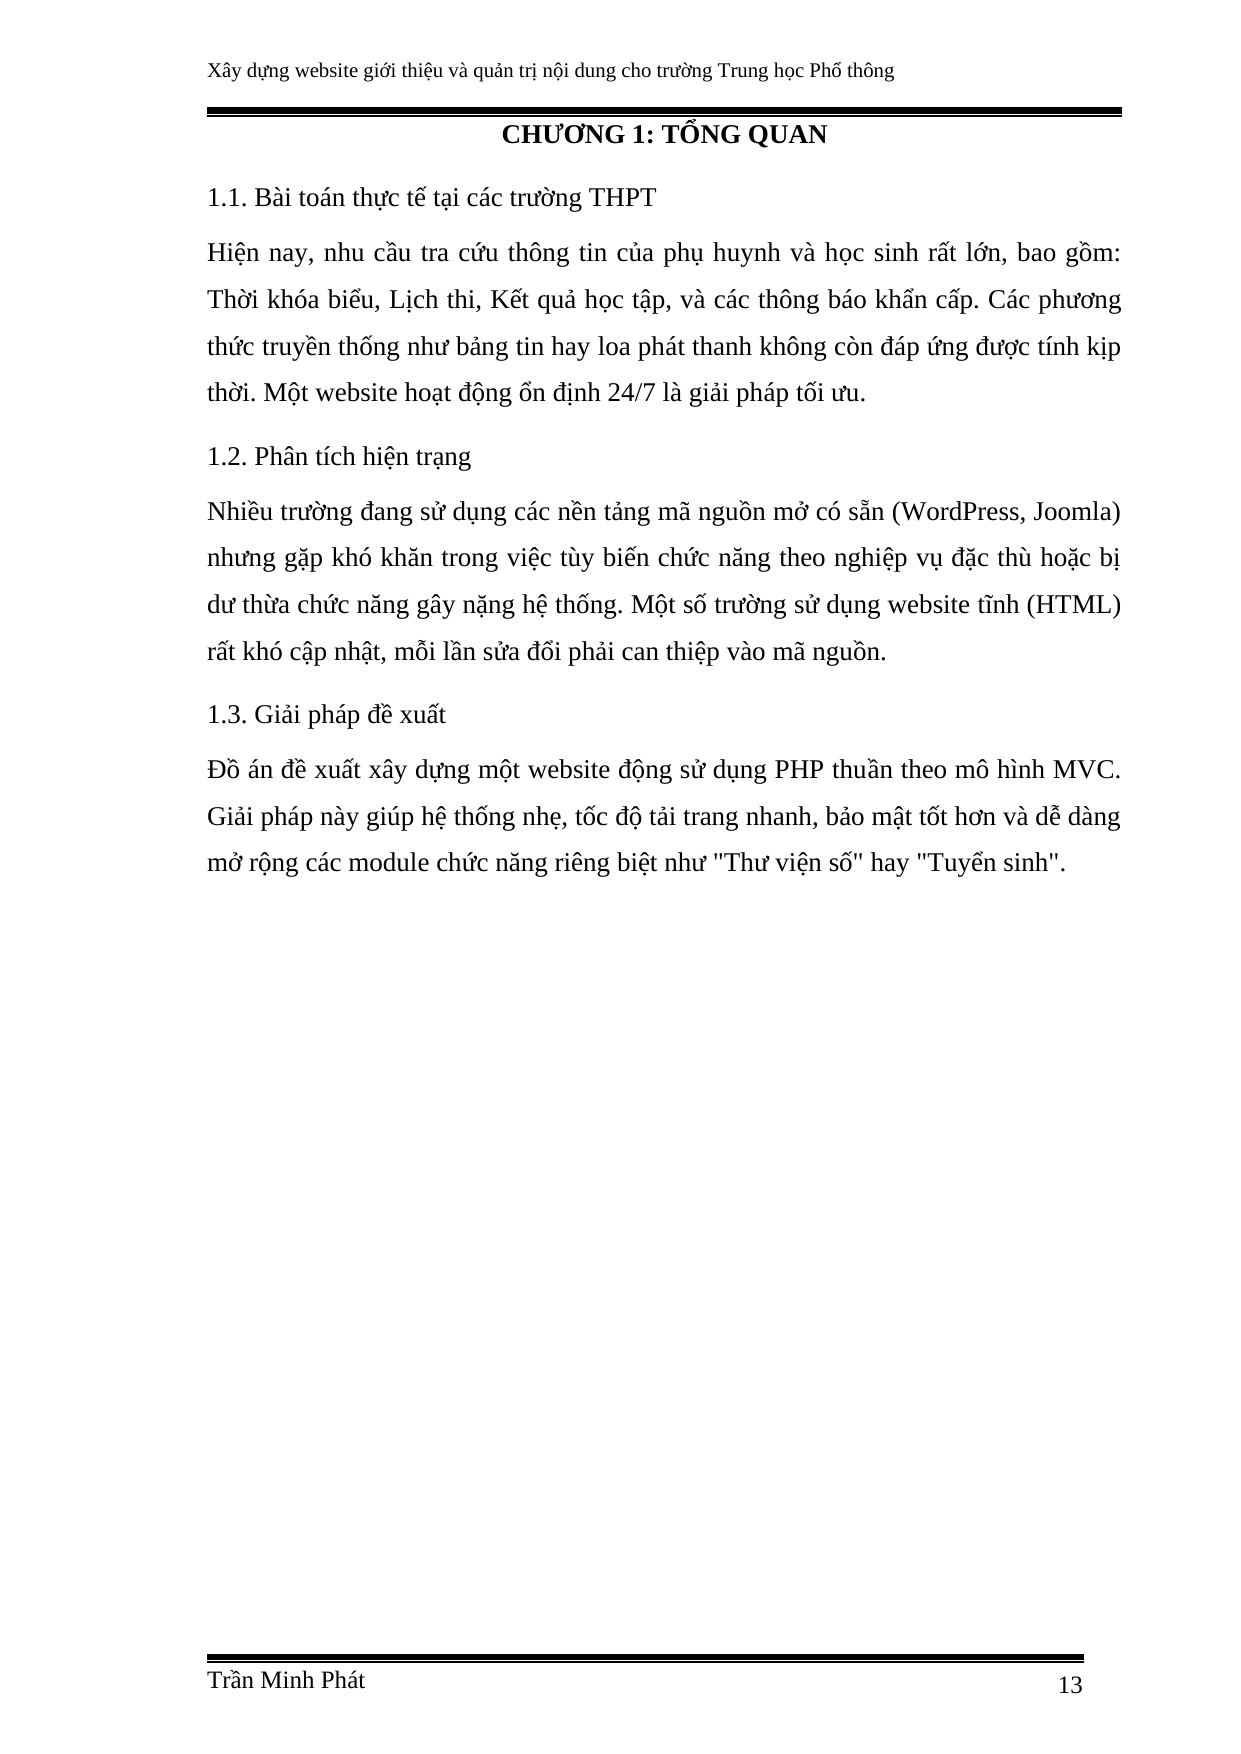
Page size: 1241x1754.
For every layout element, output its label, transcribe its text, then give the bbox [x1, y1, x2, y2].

subtitle 1.1. Bài toán thực tế tại các trường THPT [207, 181, 1122, 213]
text Đồ án đề xuất xây dựng một website động sử dụng PHP thuần theo mô hình MVC. Giải pháp này giúp hệ thống nhẹ, tốc độ tải trang nhanh, bảo mật tốt hơn và dễ dàng mở rộng các module chức năng riêng biệt như "Thư viện số" hay "Tuyển sinh". [207, 753, 1122, 878]
text Nhiều trường đang sử dụng các nền tảng mã nguồn mở có sẵn (WordPress, Joomla) nhưng gặp khó khăn trong việc tùy biến chức năng theo nghiệp vụ đặc thù hoặc bị dư thừa chức năng gây nặng hệ thống. Một số trường sử dụng website tĩnh (HTML) rất khó cập nhật, mỗi lần sửa đổi phải can thiệp vào mã nguồn. [207, 495, 1122, 666]
subtitle CHƯƠNG 1: TỔNG QUAN [207, 118, 1122, 149]
subtitle 1.3. Giải pháp đề xuất [207, 698, 1122, 729]
text Hiện nay, nhu cầu tra cứu thông tin của phụ huynh và học sinh rất lớn, bao gồm: Thời khóa biểu, Lịch thi, Kết quả học tập, và các thông báo khẩn cấp. Các phương thức truyền thống như bảng tin hay loa phát thanh không còn đáp ứng được tính kịp thời. Một website hoạt động ổn định 24/7 là giải pháp tối ưu. [207, 236, 1122, 408]
subtitle 1.2. Phân tích hiện trạng [207, 440, 1122, 471]
